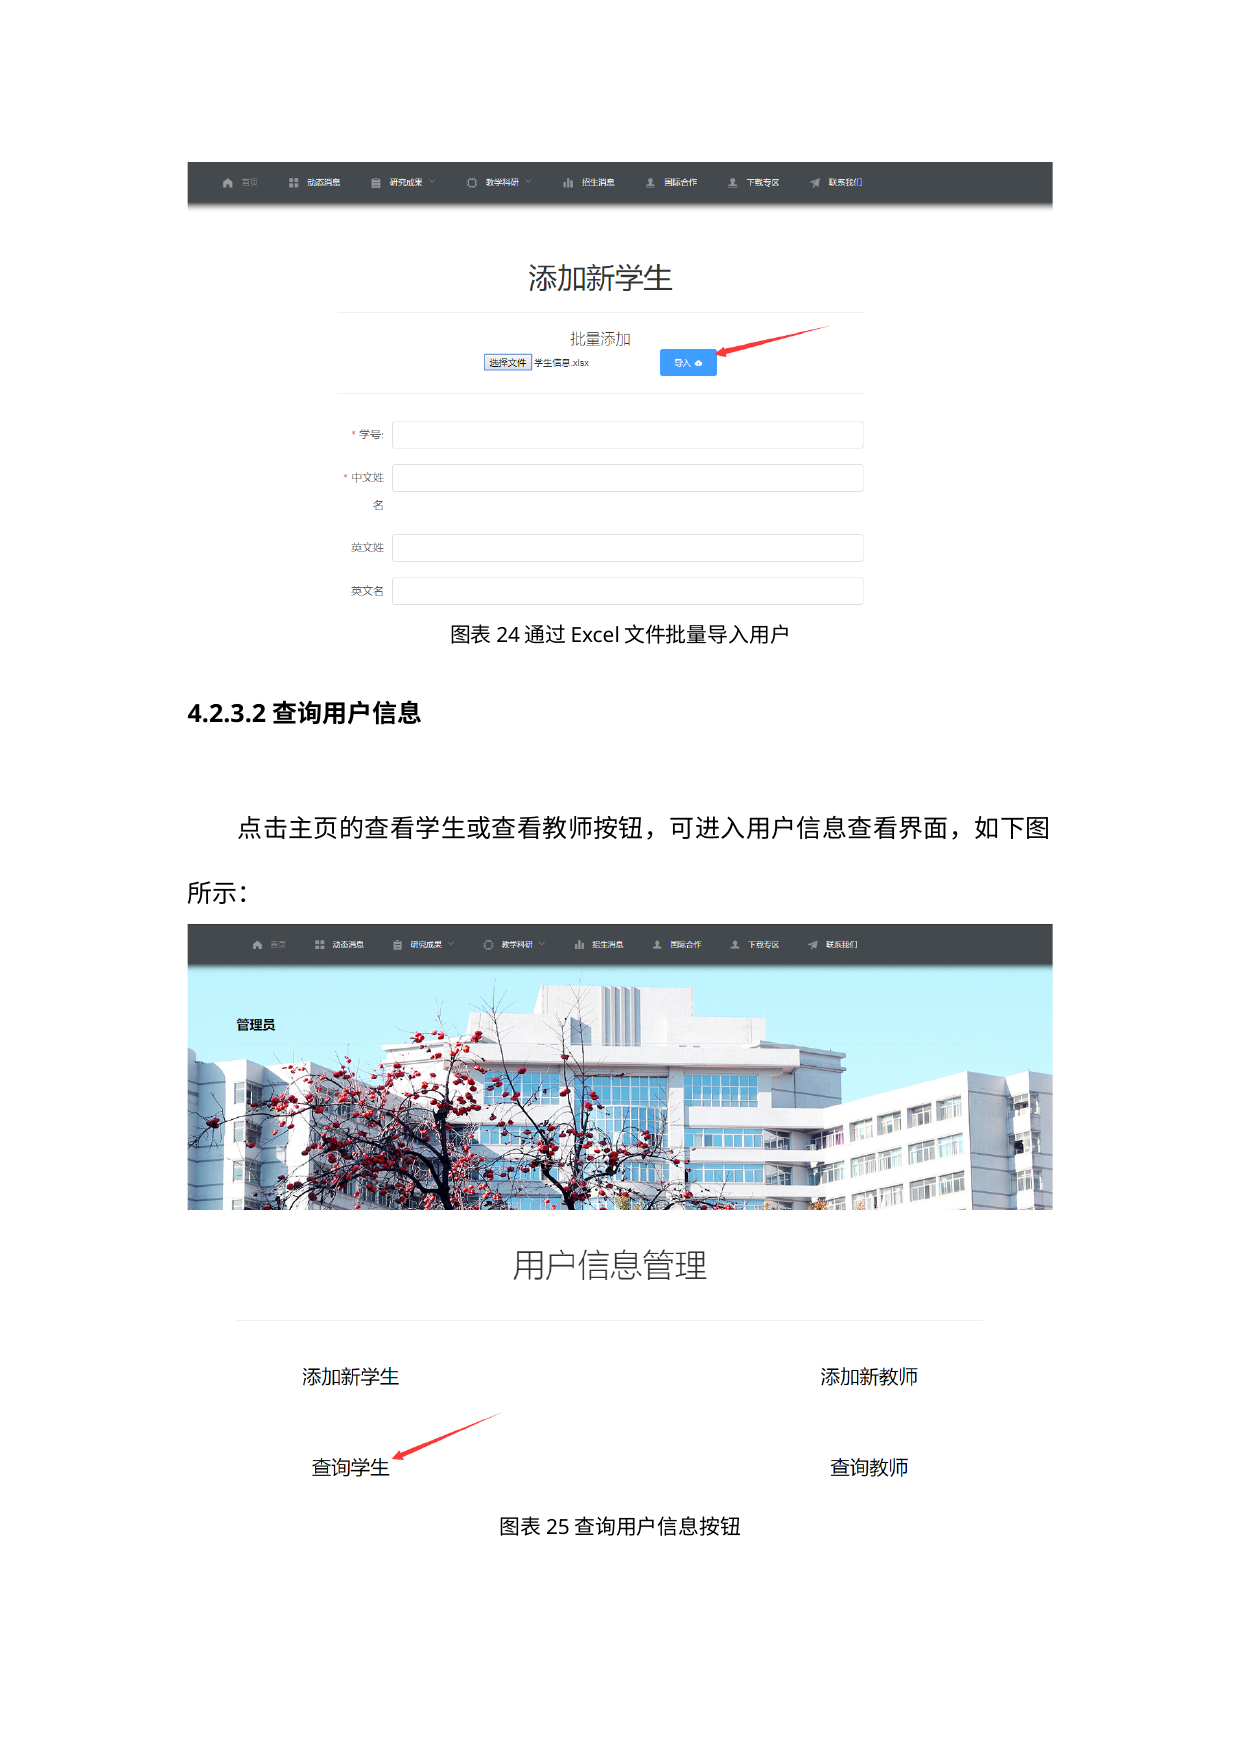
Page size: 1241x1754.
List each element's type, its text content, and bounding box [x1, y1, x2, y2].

picture [187, 924, 1053, 1503]
text 图表 25 查询用户信息按钮 [187, 1509, 1053, 1542]
text 图表 24 通过Excel文件批量导入用户 [187, 617, 1053, 649]
subtitle 4.2.3.2 查询用户信息 [187, 679, 1053, 744]
text 点击主页的查看学生或查看教师按钮，可进入用户信息查看界面，如下图所示： [187, 794, 1053, 924]
picture [187, 162, 1053, 606]
